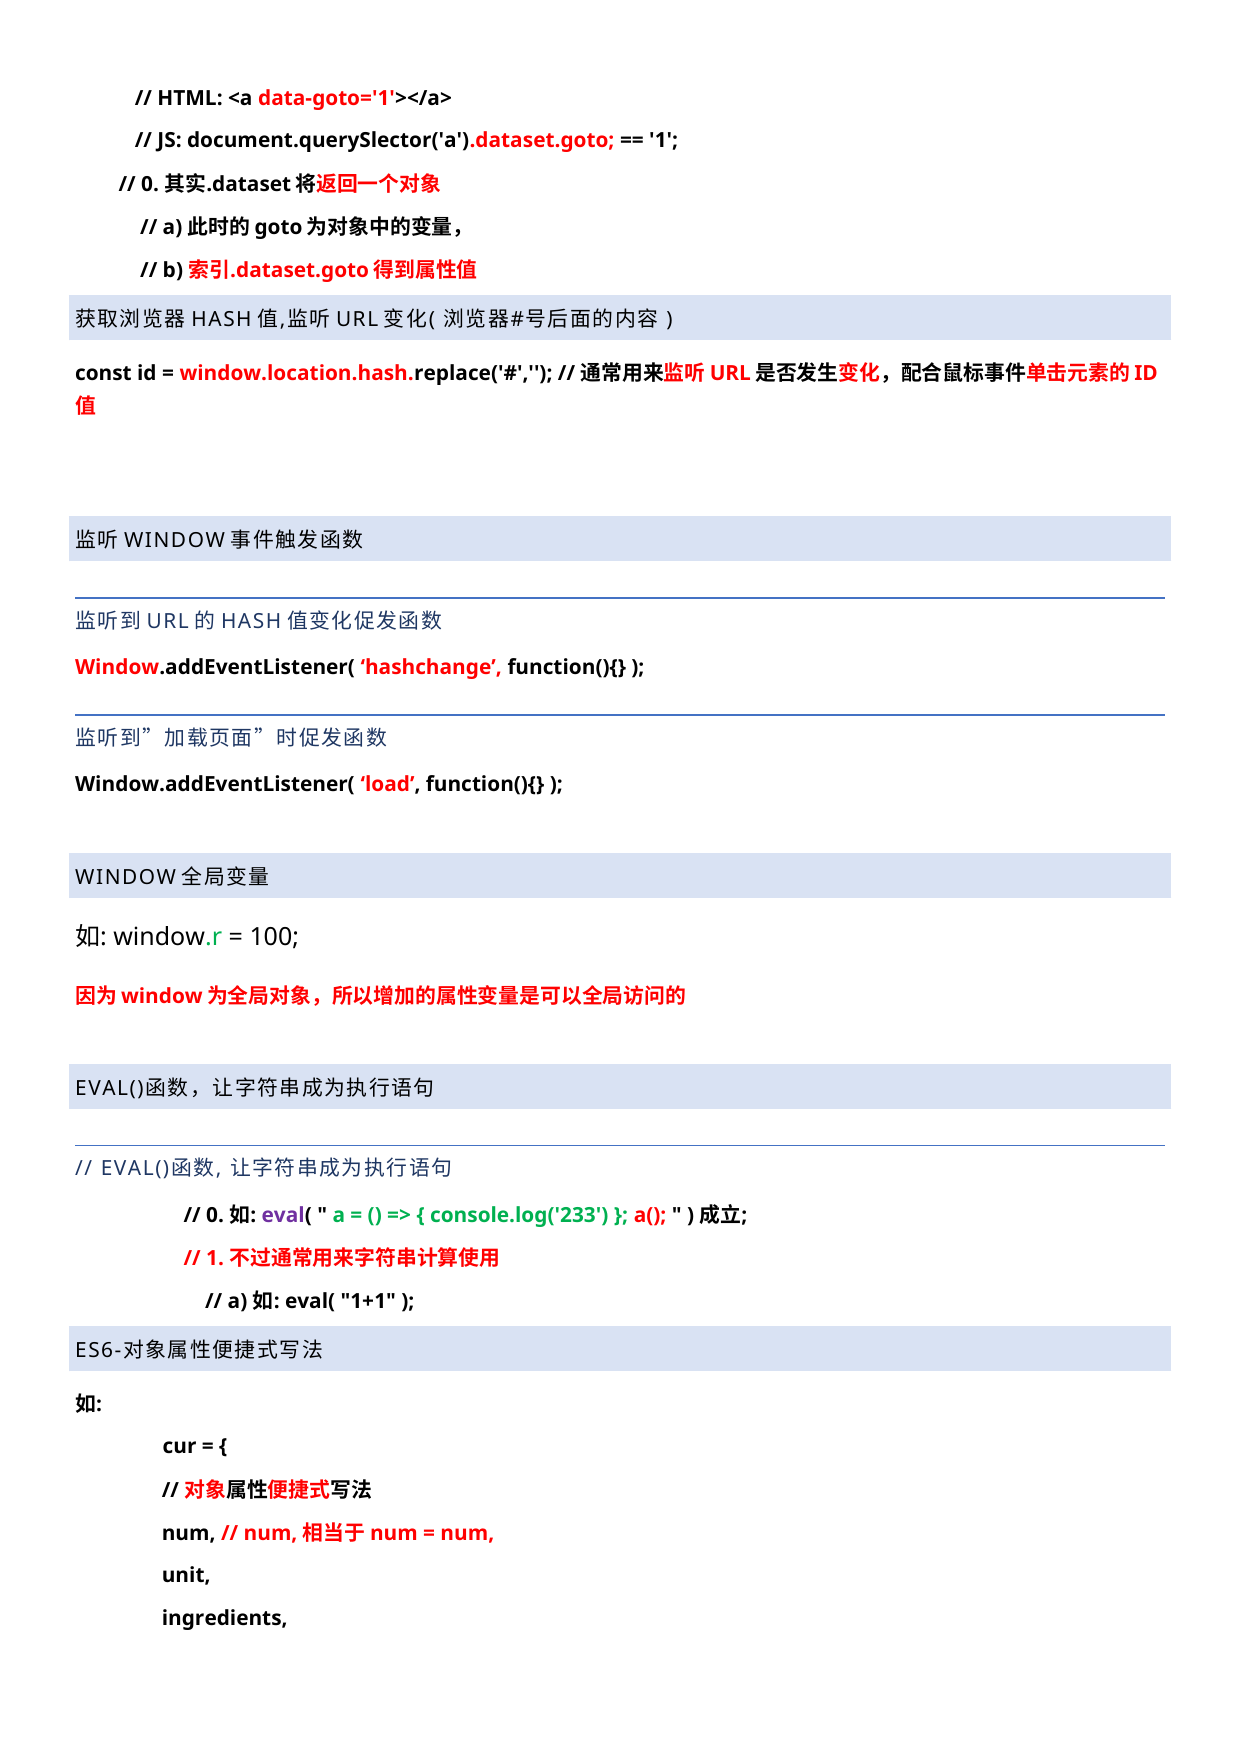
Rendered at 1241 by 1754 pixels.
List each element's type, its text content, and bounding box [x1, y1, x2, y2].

text 如: [75, 1386, 1165, 1419]
subtitle // eval()函数, 让字符串成为执行语句 [75, 1146, 1165, 1183]
text // 0. 如: eval( " a = () => { console.log('233') }; a(); " ) 成立; [75, 1198, 1165, 1230]
subtitle Es6-对象属性便捷式写法 [75, 1333, 1165, 1365]
subtitle 监听到URL的Hash值变化促发函数 [75, 599, 1165, 635]
text // 0. 其实.dataset将返回一个对象 [75, 167, 1165, 199]
text // b) 索引.dataset.goto得到属性值 [75, 252, 1165, 285]
text // HTML: <a data-goto='1'></a> [75, 81, 1165, 113]
subtitle 监听window事件触发函数 [75, 523, 1165, 555]
text Window.addEventListener( ‘load’, function(){} ); [75, 767, 1165, 800]
subtitle 监听到”加载页面”时促发函数 [75, 716, 1165, 752]
text Window.addEventListener( ‘hashchange’, function(){} ); [75, 650, 1165, 683]
text // 1. 不过通常用来字符串计算使用 [75, 1241, 1165, 1273]
text unit, [75, 1558, 1165, 1590]
subtitle 获取浏览器HASH值,监听URL变化( 浏览器#号后面的内容 ) [75, 302, 1165, 334]
text 如: window.r = 100; [75, 902, 1165, 967]
text // JS: document.querySlector('a').dataset.goto; == '1'; [75, 124, 1165, 156]
text // 对象属性便捷式写法 [75, 1472, 1165, 1504]
text 因为window为全局对象，所以增加的属性变量是可以全局访问的 [75, 978, 1165, 1010]
subtitle window全局变量 [75, 859, 1165, 892]
text cur = { [119, 1429, 1165, 1462]
text const id = window.location.hash.replace('#',''); // 通常用来监听URL是否发生变化，配合鼠标事件单击元素的ID值 [75, 355, 1165, 420]
text // a) 如: eval( "1+1" ); [75, 1283, 1165, 1316]
subtitle Eval()函数，让字符串成为执行语句 [75, 1070, 1165, 1102]
text num, // num, 相当于 num = num, [75, 1515, 1165, 1547]
text // a) 此时的goto为对象中的变量， [75, 209, 1165, 242]
text ingredients, [75, 1601, 1165, 1633]
